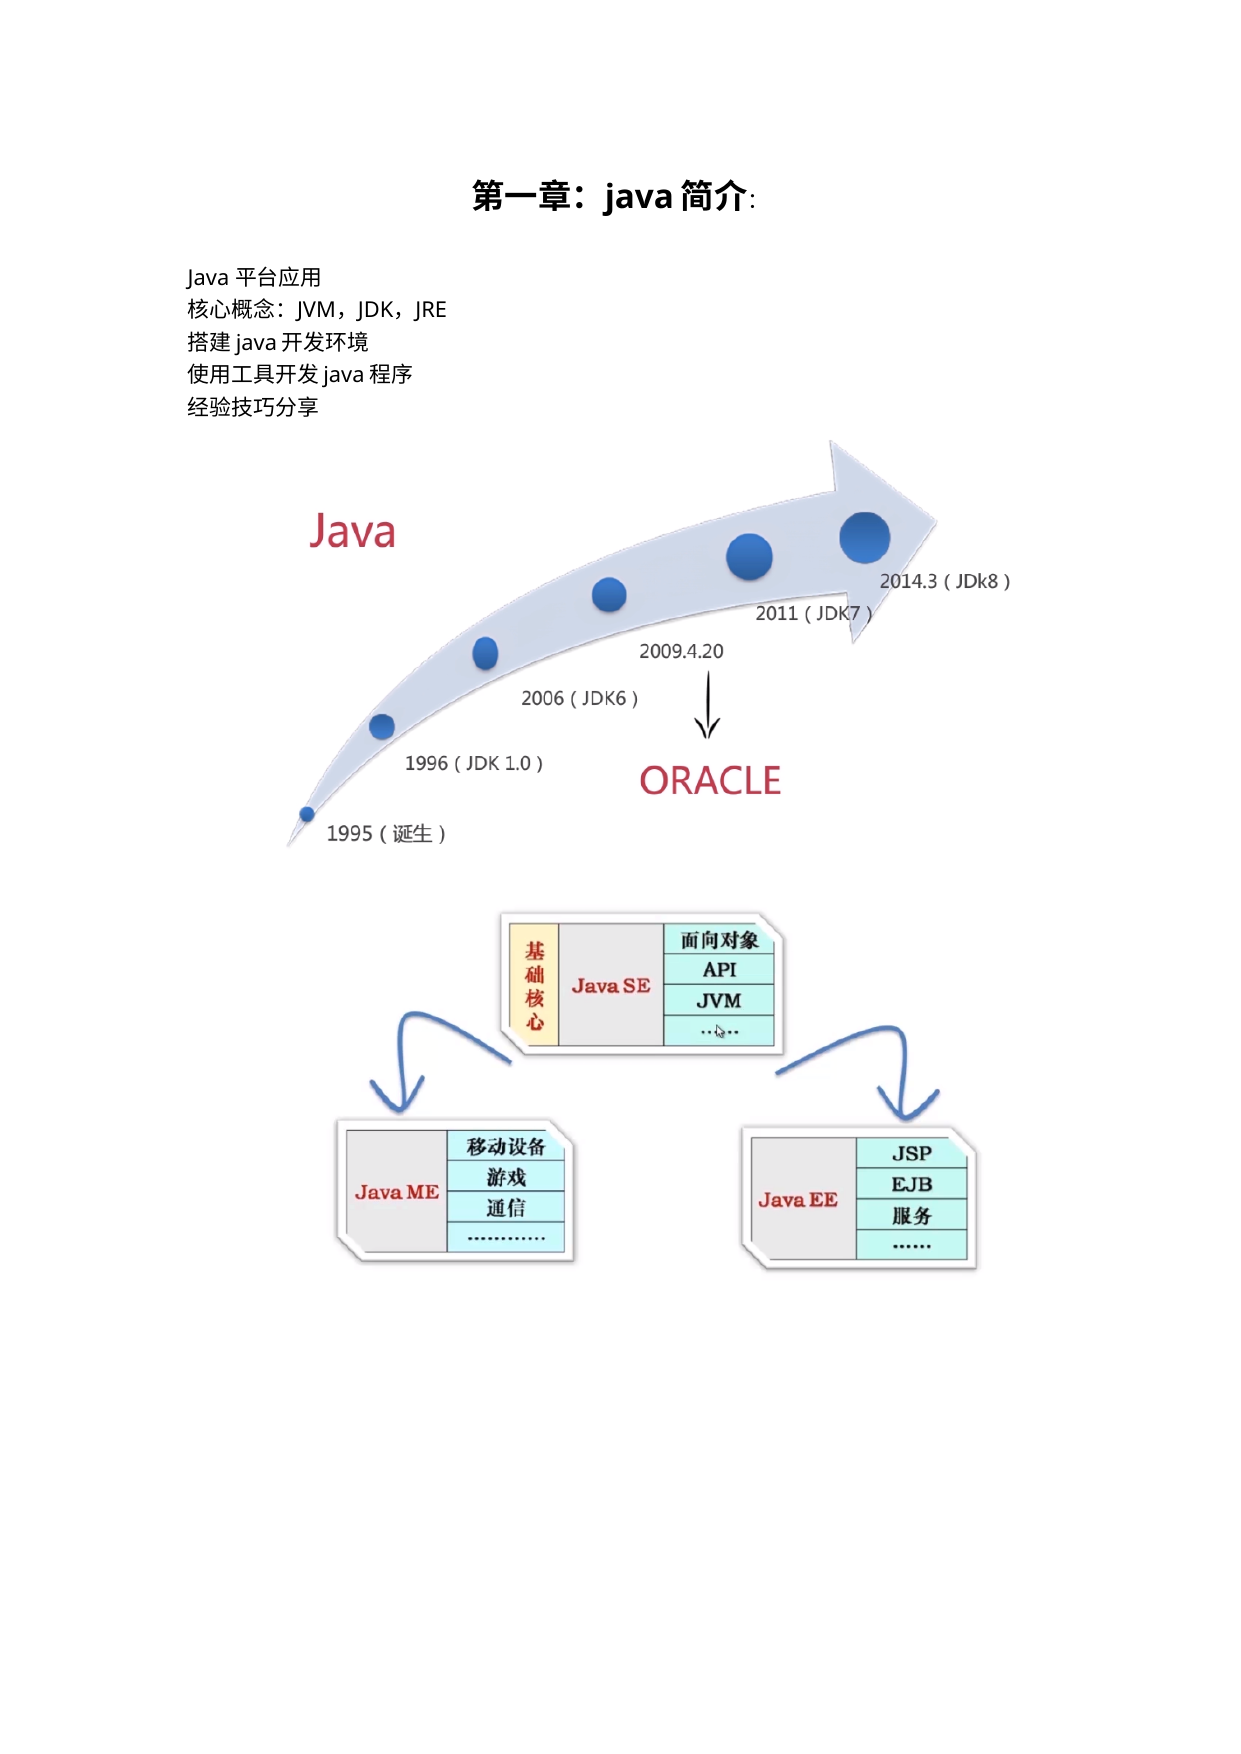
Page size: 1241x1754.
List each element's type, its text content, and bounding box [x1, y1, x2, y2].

text Java 平台应用 [187, 259, 1053, 292]
text 搭建java开发环境 [187, 324, 1053, 357]
text 第一章：java简介： [187, 162, 1053, 227]
text 使用工具开发java程序 [187, 357, 1053, 389]
picture [187, 877, 1053, 1294]
text 核心概念：JVM，JDK，JRE [187, 292, 1053, 324]
picture [187, 422, 1053, 857]
text 经验技巧分享 [187, 389, 1053, 422]
